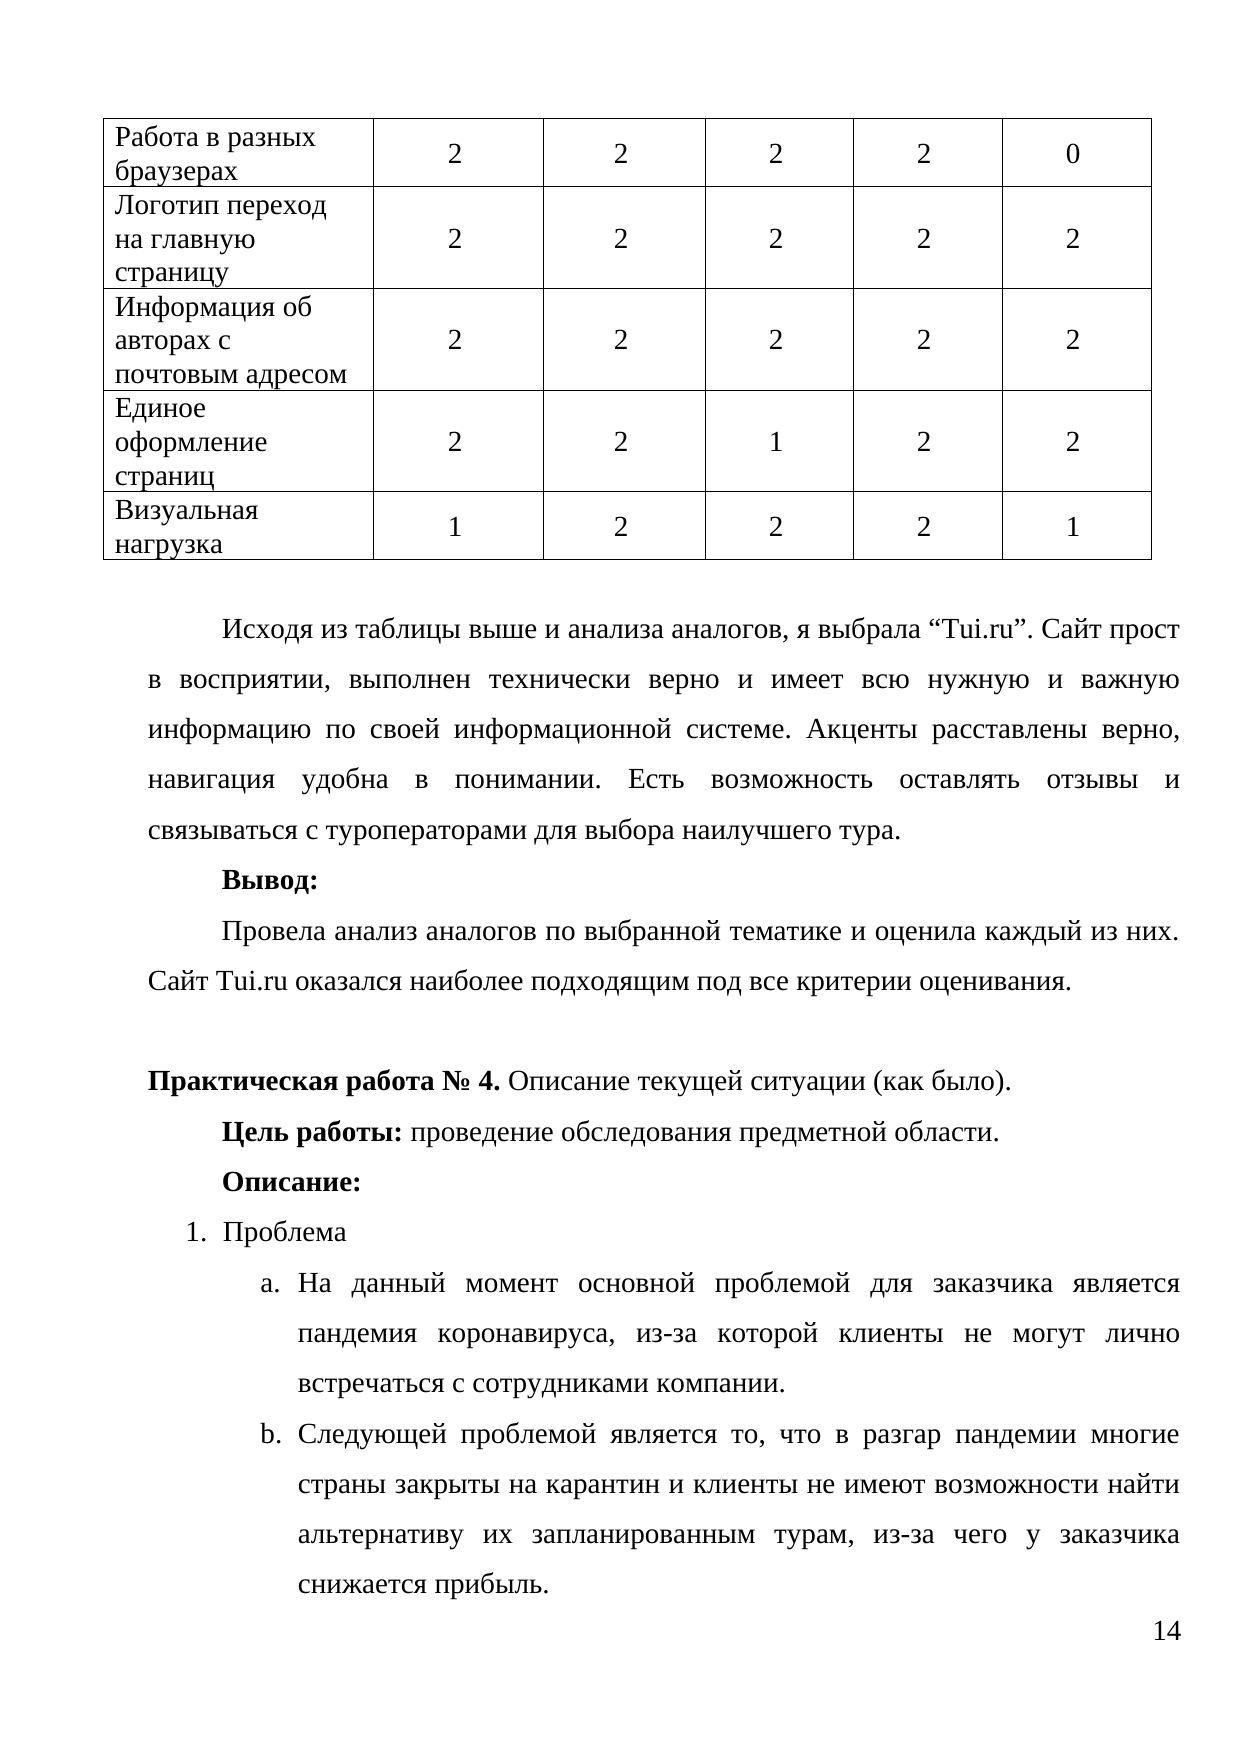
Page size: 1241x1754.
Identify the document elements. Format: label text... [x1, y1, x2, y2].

text Описание: [148, 1164, 1181, 1198]
table_cell Информация об авторах с почтовым адресом [104, 289, 373, 389]
table_cell 2 [544, 289, 705, 389]
table_cell 2 [706, 289, 853, 389]
table_cell 0 [1003, 119, 1151, 186]
table_cell 2 [544, 187, 705, 288]
table_cell 2 [854, 289, 1002, 389]
table_cell 2 [544, 119, 705, 186]
text Исходя из таблицы выше и анализа аналогов, я выбрала “Tui.ru”. Сайт прост в восприятии, выполнен технически верно и имеет всю нужную и важную информацию по своей информационной системе. Акценты расставлены верно, навигация удобна в понимании. Есть возможность оставлять отзывы и связываться с туроператорами для выбора наилучшего тура. [148, 611, 1181, 846]
list На данный момент основной проблемой для заказчика является пандемия коронавируса, из-за которой клиенты не могут лично встречаться с сотрудниками компании. [260, 1265, 1181, 1399]
table_cell 2 [374, 289, 543, 389]
table_cell 2 [544, 492, 705, 559]
table_cell 2 [706, 187, 853, 288]
table_cell 2 [374, 391, 543, 491]
text Провела анализ аналогов по выбранной тематике и оценила каждый из них. Сайт Tui.ru оказался наиболее подходящим под все критерии оценивания. [148, 913, 1181, 996]
table_cell 2 [1003, 187, 1151, 288]
table_cell 2 [706, 492, 853, 559]
table_cell 2 [374, 187, 543, 288]
table_cell Визуальная нагрузка [104, 492, 373, 559]
table_cell Логотип переход на главную страницу [104, 187, 373, 288]
table_cell 2 [1003, 289, 1151, 389]
table_cell Единое оформление страниц [104, 391, 373, 491]
text Вывод: [148, 862, 1181, 896]
table_cell 2 [854, 391, 1002, 491]
table_cell 1 [1003, 492, 1151, 559]
list Проблема [185, 1214, 1181, 1248]
table_cell Работа в разных браузерах [104, 119, 373, 186]
table_cell 2 [706, 119, 853, 186]
text Цель работы: проведение обследования предметной области. [148, 1114, 1181, 1147]
table_cell 1 [374, 492, 543, 559]
table_cell 2 [1003, 391, 1151, 491]
table_cell 2 [854, 119, 1002, 186]
table_cell 2 [544, 391, 705, 491]
table_cell 1 [706, 391, 853, 491]
list Следующей проблемой является то, что в разгар пандемии многие страны закрыты на карантин и клиенты не имеют возможности найти альтернативу их запланированным турам, из-за чего у заказчика снижается прибыль. [260, 1416, 1181, 1600]
table_cell 2 [374, 119, 543, 186]
table_cell 2 [854, 187, 1002, 288]
table_cell 2 [854, 492, 1002, 559]
text Практическая работа № 4. Описание текущей ситуации (как было). [148, 1063, 1181, 1097]
